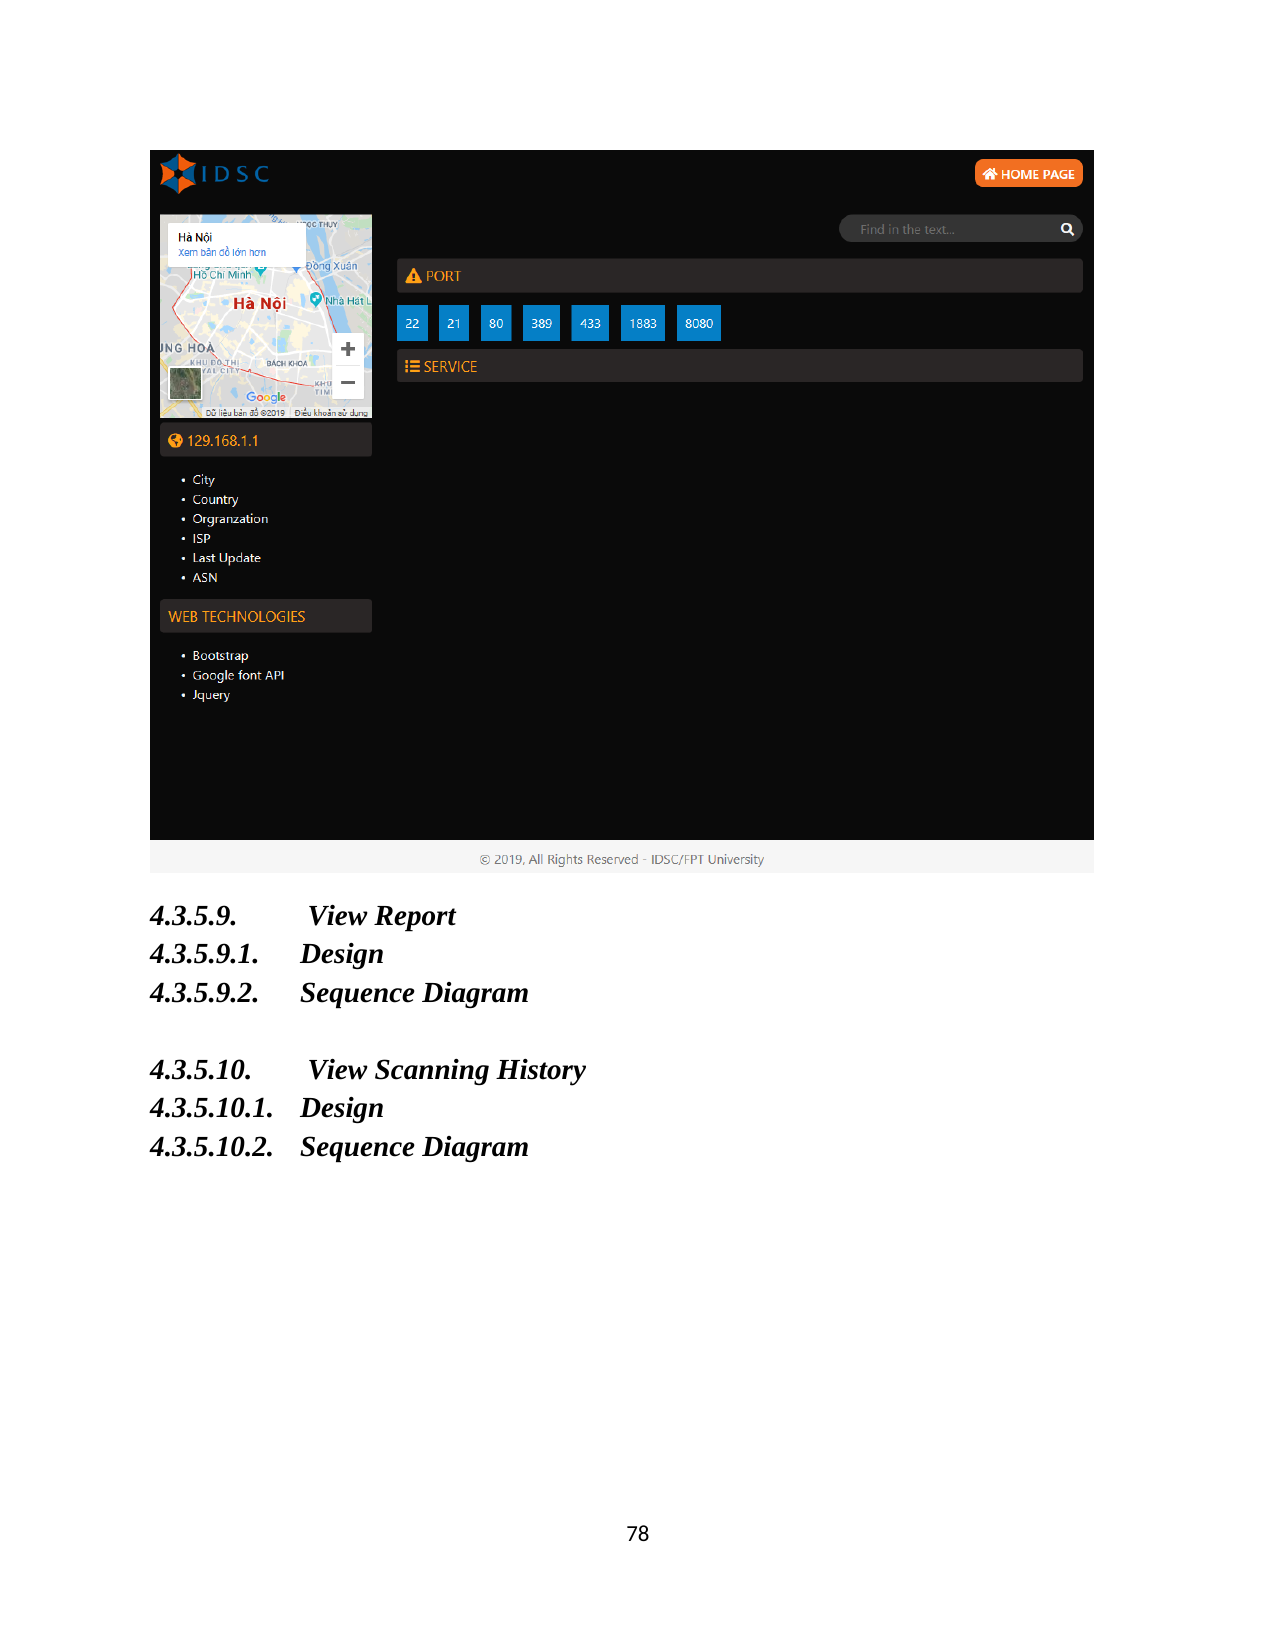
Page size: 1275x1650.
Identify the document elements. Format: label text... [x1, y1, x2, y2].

list Sequence Diagram [150, 1129, 1125, 1162]
picture [150, 150, 1094, 873]
list View Report [150, 898, 1125, 931]
list Sequence Diagram [150, 975, 1125, 1008]
list Design [150, 936, 1125, 970]
list Design [150, 1090, 1125, 1124]
list View Scanning History [150, 1052, 1125, 1085]
